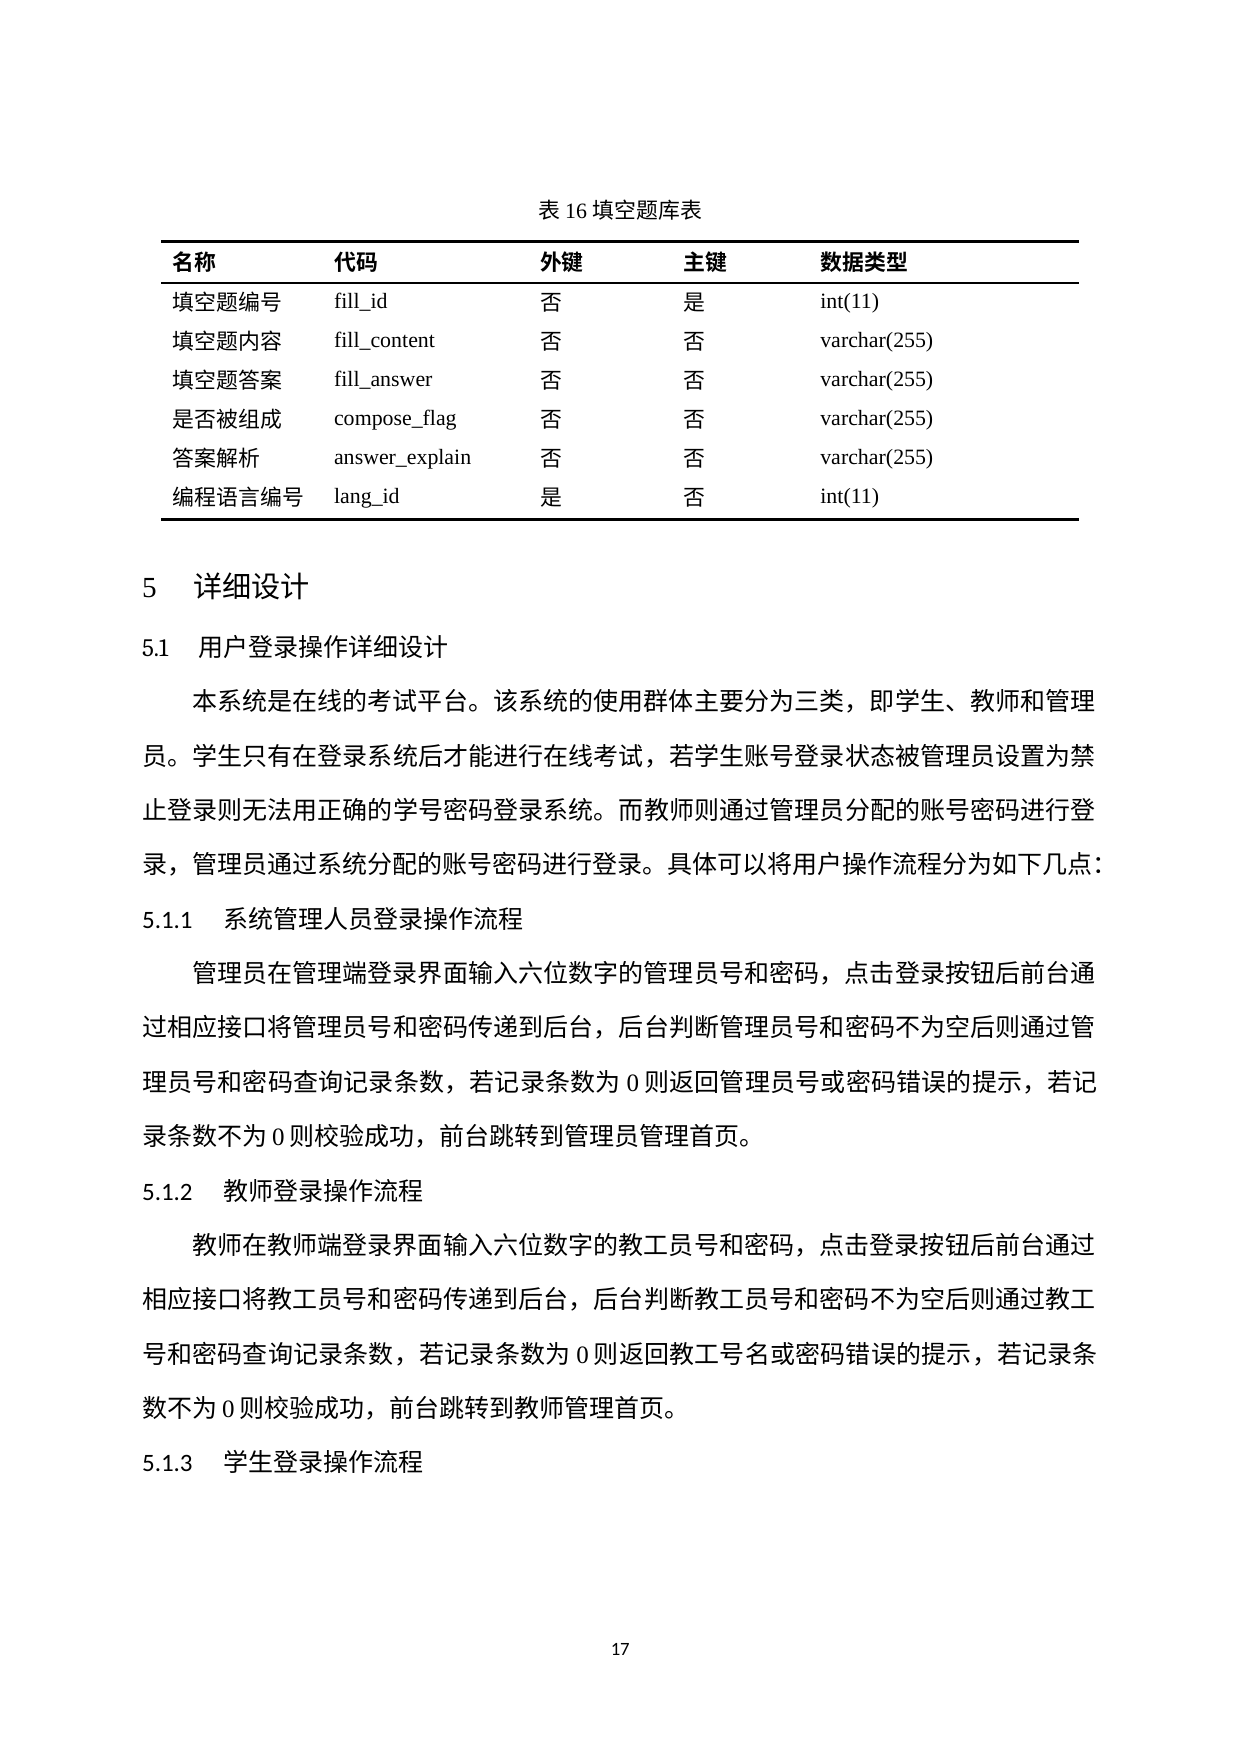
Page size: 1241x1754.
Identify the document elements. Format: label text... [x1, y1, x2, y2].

table_cell 否 [528, 401, 672, 440]
text 教师登录操作流程 [142, 1171, 1098, 1207]
table_cell 否 [528, 284, 672, 323]
table_cell 否 [672, 401, 808, 440]
table_cell fill_id [322, 284, 528, 323]
table_cell 否 [672, 440, 808, 479]
table_header 代码 [322, 243, 528, 282]
table_cell 否 [672, 362, 808, 401]
table_cell 是 [528, 479, 672, 518]
table_header 外键 [528, 243, 672, 282]
text 用户登录操作详细设计 [142, 627, 1098, 663]
table_cell int(11) [809, 479, 1079, 518]
table_cell 是否被组成 [161, 401, 322, 440]
table_header 名称 [161, 243, 322, 282]
table_cell lang_id [322, 479, 528, 518]
text 学生登录操作流程 [142, 1443, 1098, 1479]
table_cell 否 [528, 323, 672, 362]
table_cell 否 [528, 440, 672, 479]
text 表16 填空题库表 [142, 193, 1098, 224]
table_header 主键 [672, 243, 808, 282]
table_cell varchar(255) [809, 323, 1079, 362]
table_cell answer_explain [322, 440, 528, 479]
text 系统管理人员登录操作流程 [142, 899, 1098, 935]
table_cell 答案解析 [161, 440, 322, 479]
table_cell 编程语言编号 [161, 479, 322, 518]
table_cell int(11) [809, 284, 1079, 323]
text 教师在教师端登录界面输入六位数字的教工员号和密码，点击登录按钮后前台通过相应接口将教工员号和密码传递到后台，后台判断教工员号和密码不为空后则通过教工号和密码查询记录条数，若记录条数为0则返回教工号名或密码错误的提示，若记录条数不为0则校验成功，前台跳转到教师管理首页。 [142, 1225, 1098, 1425]
table_cell varchar(255) [809, 401, 1079, 440]
table_header 数据类型 [809, 243, 1079, 282]
text 管理员在管理端登录界面输入六位数字的管理员号和密码，点击登录按钮后前台通过相应接口将管理员号和密码传递到后台，后台判断管理员号和密码不为空后则通过管理员号和密码查询记录条数，若记录条数为0则返回管理员号或密码错误的提示，若记录条数不为0则校验成功，前台跳转到管理员管理首页。 [142, 953, 1098, 1153]
table_cell varchar(255) [809, 362, 1079, 401]
subtitle 详细设计 [142, 564, 1098, 606]
table_cell 填空题编号 [161, 284, 322, 323]
table_cell fill_content [322, 323, 528, 362]
table_cell 否 [672, 479, 808, 518]
table_cell 是 [672, 284, 808, 323]
table_cell fill_answer [322, 362, 528, 401]
table_cell varchar(255) [809, 440, 1079, 479]
table_cell 填空题内容 [161, 323, 322, 362]
table_cell compose_flag [322, 401, 528, 440]
table_cell 否 [672, 323, 808, 362]
text 本系统是在线的考试平台。该系统的使用群体主要分为三类，即学生、教师和管理员。学生只有在登录系统后才能进行在线考试，若学生账号登录状态被管理员设置为禁止登录则无法用正确的学号密码登录系统。而教师则通过管理员分配的账号密码进行登录，管理员通过系统分配的账号密码进行登录。具体可以将用户操作流程分为如下几点： [142, 682, 1098, 881]
table_cell 填空题答案 [161, 362, 322, 401]
table_cell 否 [528, 362, 672, 401]
